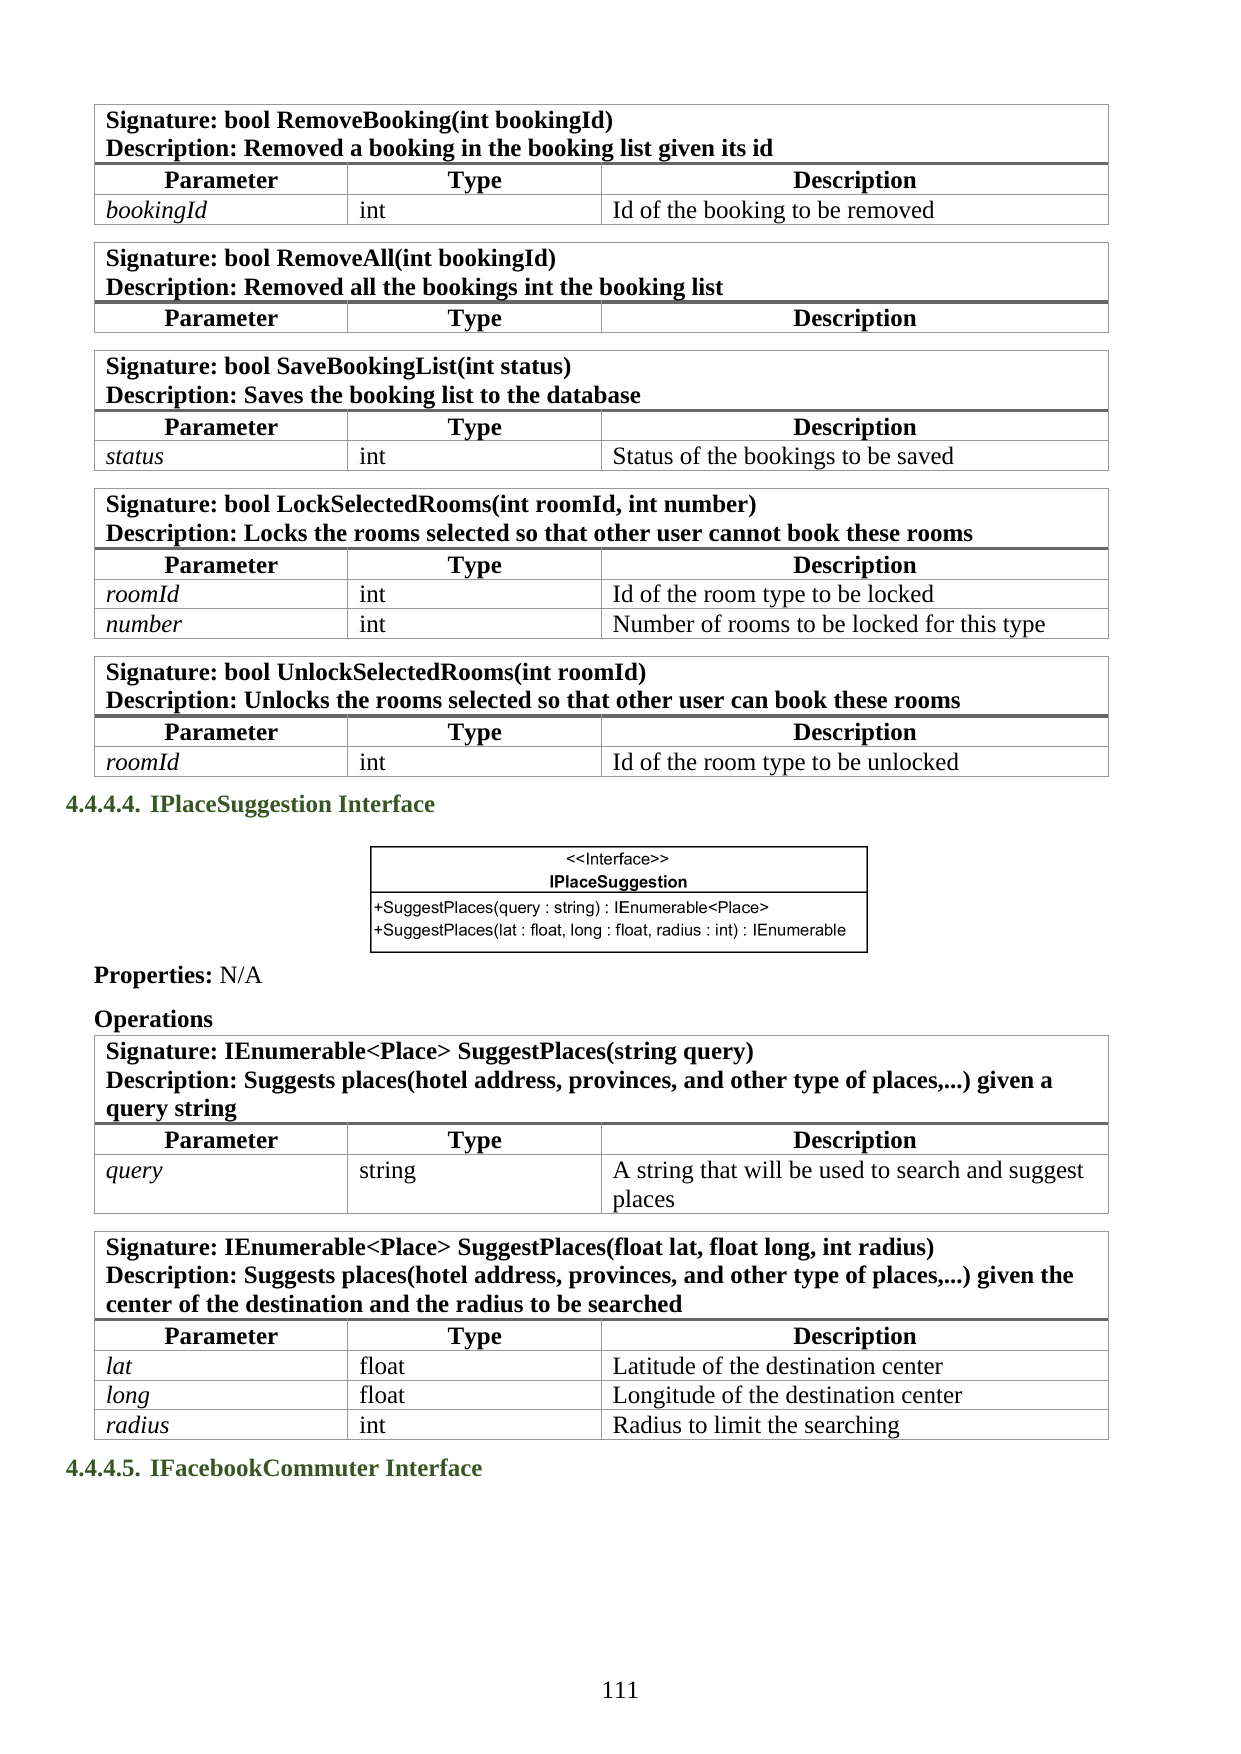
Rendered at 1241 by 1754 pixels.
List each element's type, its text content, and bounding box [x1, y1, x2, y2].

text Properties: N/A [94, 960, 1146, 989]
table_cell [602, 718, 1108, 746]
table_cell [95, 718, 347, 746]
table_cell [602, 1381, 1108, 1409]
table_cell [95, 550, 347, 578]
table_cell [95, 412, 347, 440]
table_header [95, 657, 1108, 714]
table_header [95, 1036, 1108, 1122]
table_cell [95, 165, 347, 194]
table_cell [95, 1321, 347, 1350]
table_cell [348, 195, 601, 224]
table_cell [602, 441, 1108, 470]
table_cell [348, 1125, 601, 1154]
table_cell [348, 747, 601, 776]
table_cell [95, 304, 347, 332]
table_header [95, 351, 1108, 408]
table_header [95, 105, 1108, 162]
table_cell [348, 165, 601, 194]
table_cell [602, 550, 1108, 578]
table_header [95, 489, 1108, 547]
subtitle IFacebookCommuter Interface [141, 1453, 1146, 1481]
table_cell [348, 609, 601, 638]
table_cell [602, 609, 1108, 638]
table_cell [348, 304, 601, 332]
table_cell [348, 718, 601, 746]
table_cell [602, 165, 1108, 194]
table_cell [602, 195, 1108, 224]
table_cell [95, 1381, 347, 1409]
text Operations [94, 1004, 1146, 1033]
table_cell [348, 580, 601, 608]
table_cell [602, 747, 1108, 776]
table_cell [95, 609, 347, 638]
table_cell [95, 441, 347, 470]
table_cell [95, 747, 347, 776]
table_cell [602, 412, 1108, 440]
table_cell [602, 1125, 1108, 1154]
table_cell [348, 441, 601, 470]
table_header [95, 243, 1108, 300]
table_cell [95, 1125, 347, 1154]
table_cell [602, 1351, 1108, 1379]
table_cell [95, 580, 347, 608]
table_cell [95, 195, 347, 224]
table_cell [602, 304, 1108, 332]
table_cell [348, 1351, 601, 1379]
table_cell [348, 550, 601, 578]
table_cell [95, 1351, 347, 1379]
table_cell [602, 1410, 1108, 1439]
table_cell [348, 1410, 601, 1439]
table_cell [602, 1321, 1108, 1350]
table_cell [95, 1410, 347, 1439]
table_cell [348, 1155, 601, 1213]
subtitle IPlaceSuggestion Interface [141, 789, 1146, 818]
picture [367, 833, 873, 958]
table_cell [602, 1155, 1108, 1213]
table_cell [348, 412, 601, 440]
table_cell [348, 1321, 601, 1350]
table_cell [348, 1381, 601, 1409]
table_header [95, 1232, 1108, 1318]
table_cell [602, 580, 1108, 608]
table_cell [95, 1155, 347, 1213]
